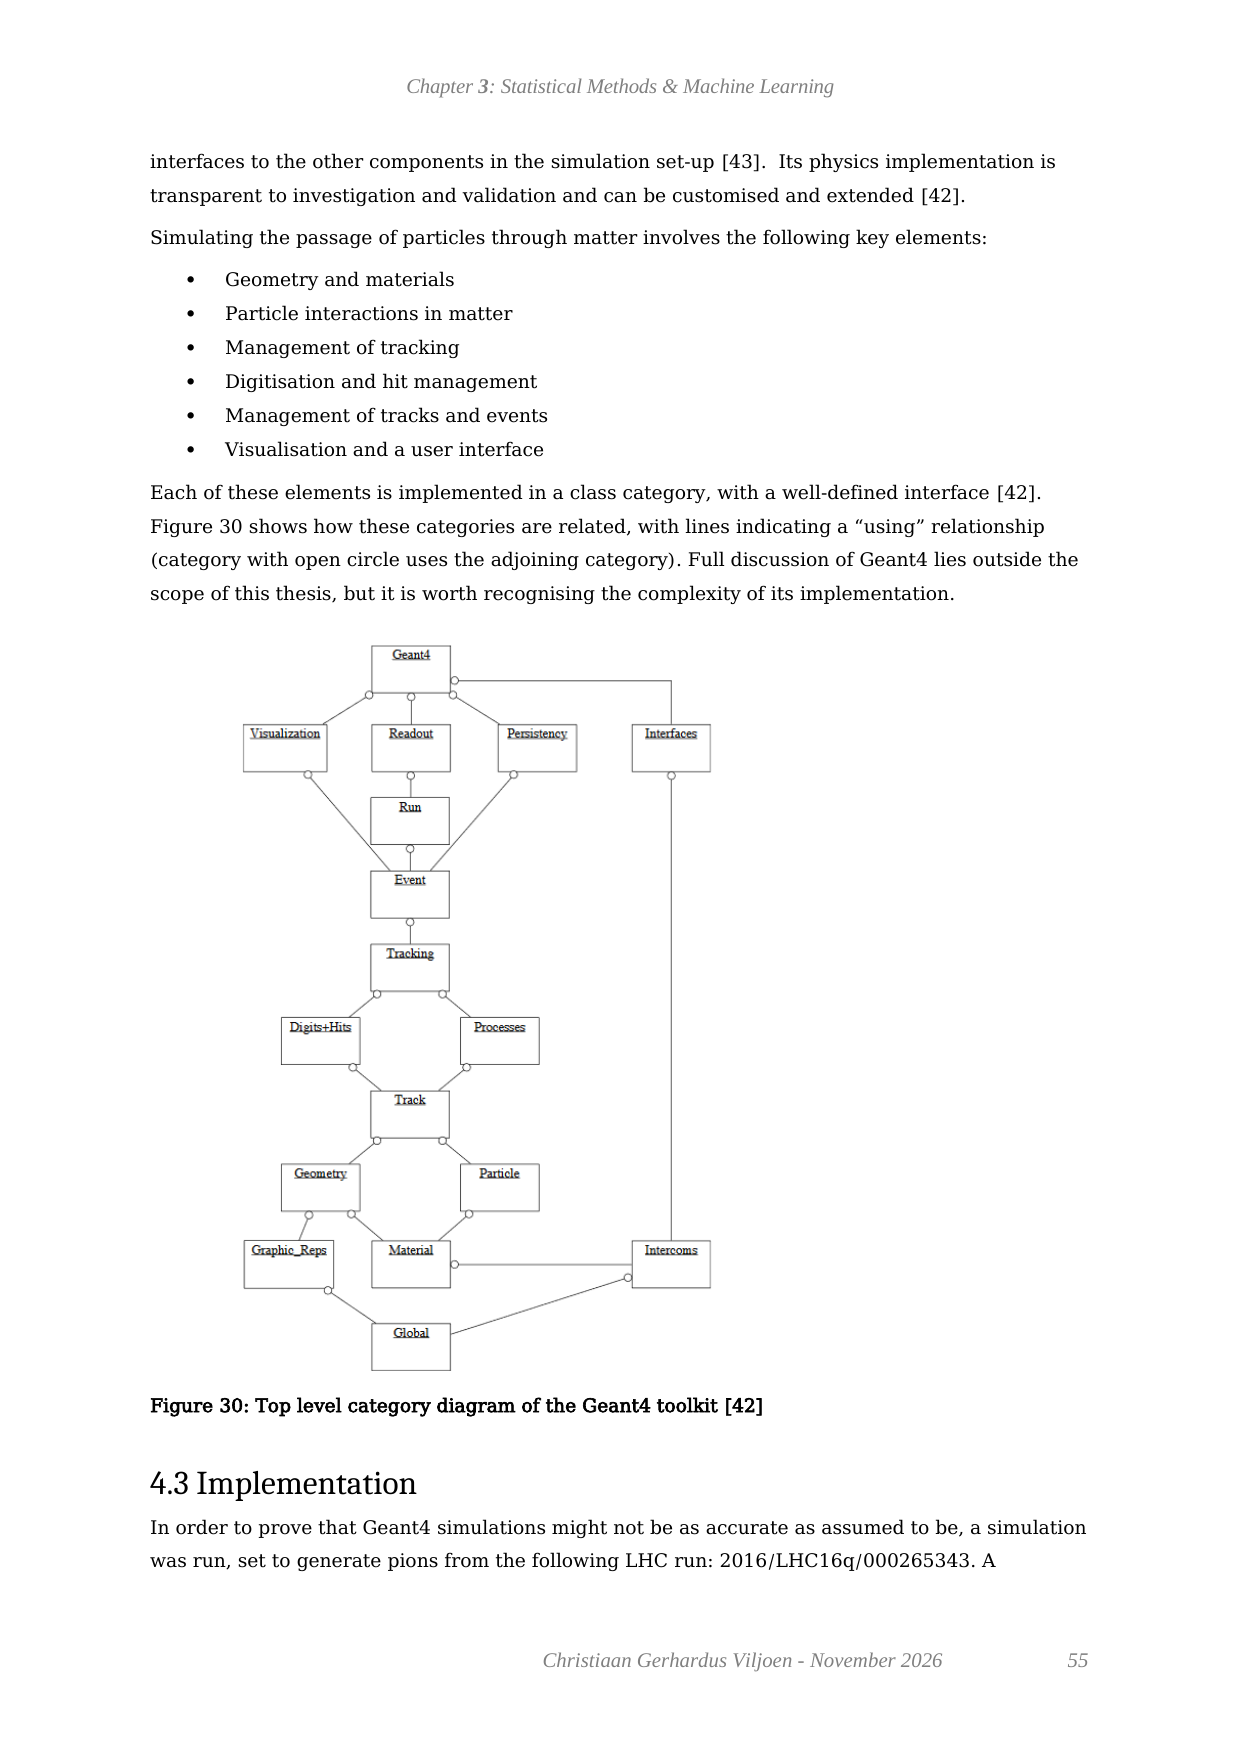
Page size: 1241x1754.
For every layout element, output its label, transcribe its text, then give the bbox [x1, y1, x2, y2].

text Figure 30: Top level category diagram of the Geant4 toolkit [150, 1393, 1090, 1416]
list Particle interactions in matter [187, 302, 1090, 325]
list Digitisation and hit management [187, 370, 1090, 393]
text Simulating the passage of particles through matter involves the following key elements: [150, 226, 1090, 248]
subtitle Implementation [150, 1464, 1090, 1503]
list Geometry and materials [187, 268, 1090, 291]
text Each of these elements is implemented in a class category, with a well-defined interface . Figure 30 shows how these categories are related, with lines indicating a “using” relationship (category with open circle uses the adjoining category). Full discussion of Geant4 lies outside the scope of this thesis, but it is worth recognising the complexity of its implementation. [150, 481, 1090, 604]
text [150, 150, 1090, 206]
list Management of tracking [187, 336, 1090, 359]
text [150, 1515, 1090, 1572]
list Management of tracks and events [187, 404, 1090, 427]
list Visualisation and a user interface [187, 438, 1090, 461]
picture [150, 623, 768, 1374]
